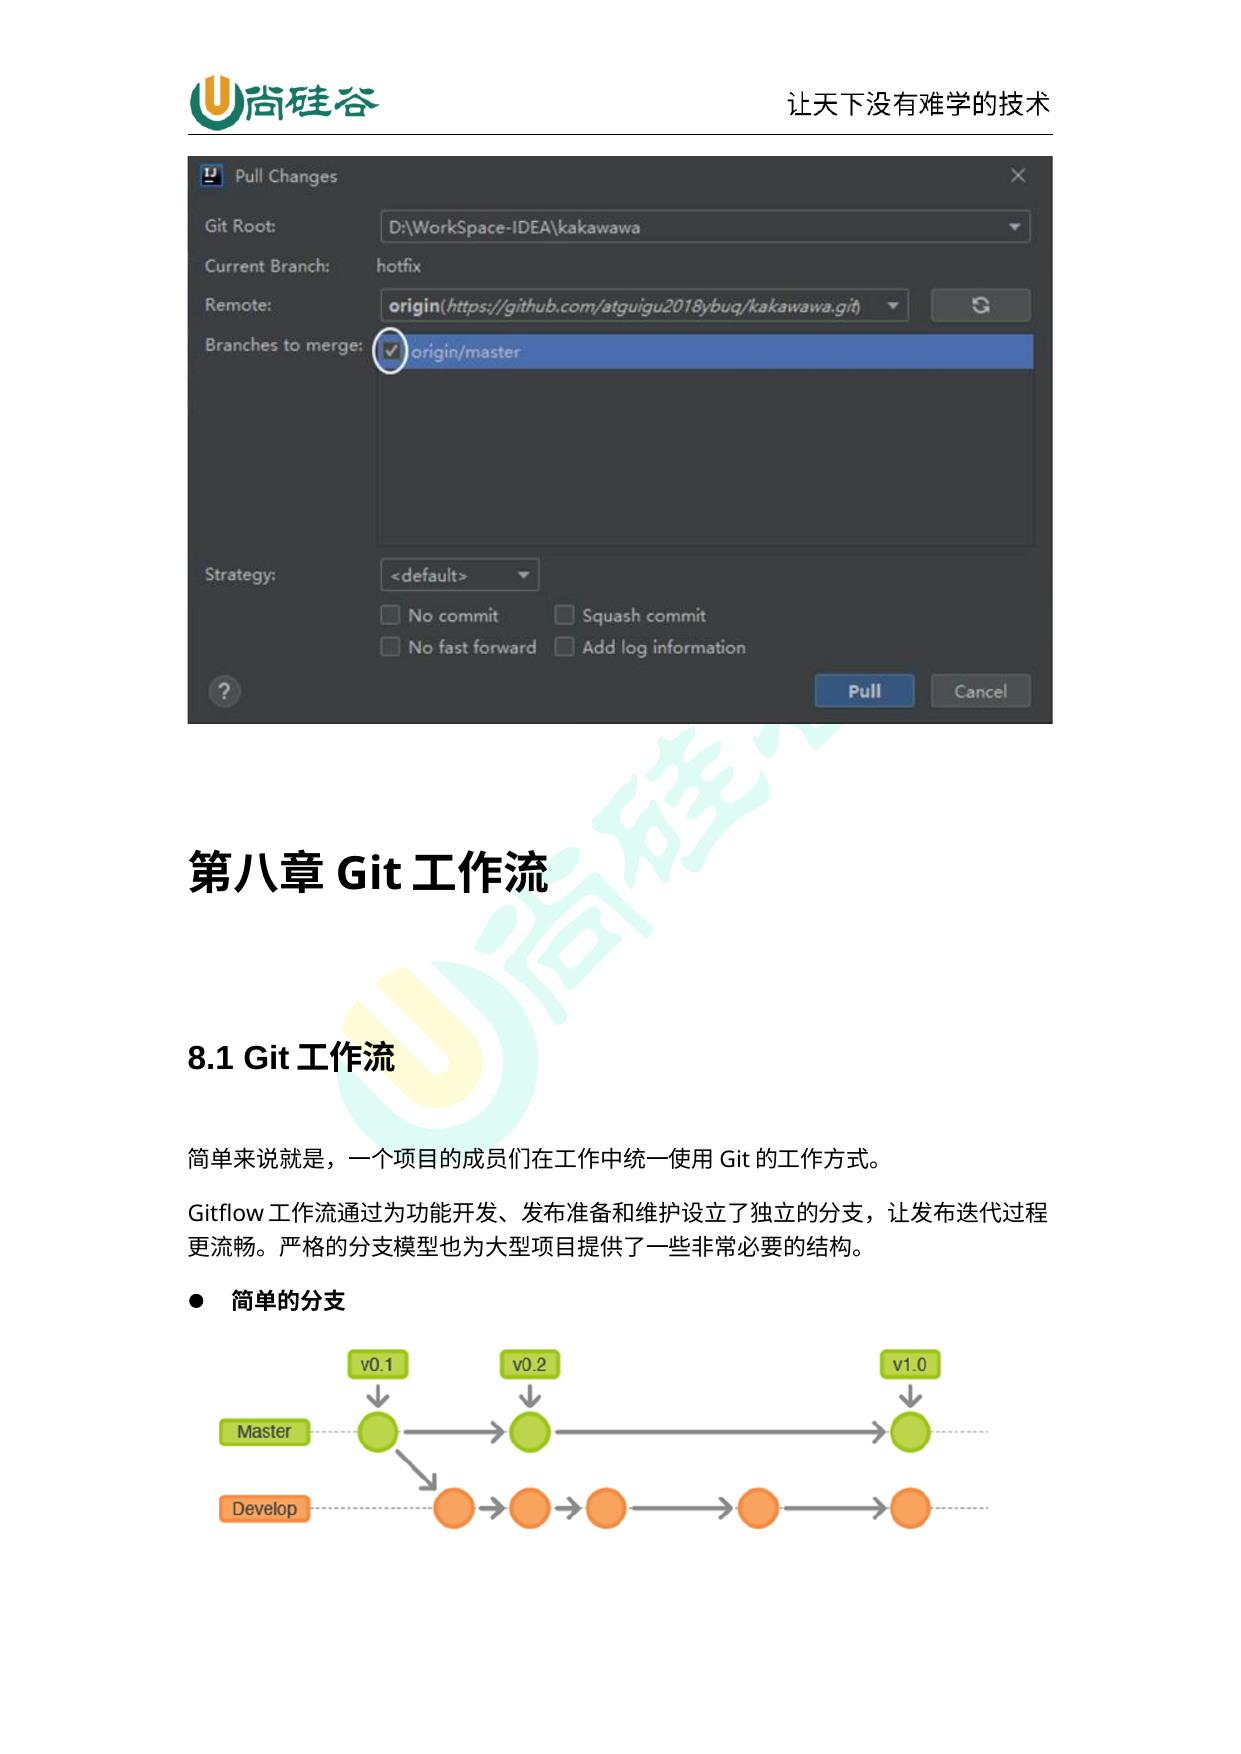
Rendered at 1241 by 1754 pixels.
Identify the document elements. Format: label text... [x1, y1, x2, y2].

text Gitflow工作流通过为功能开发、发布准备和维护设立了独立的分支，让发布迭代过程更流畅。严格的分支模型也为大型项目提供了一些非常必要的结构。 [187, 1195, 1053, 1262]
picture [187, 156, 1053, 724]
picture [187, 1336, 1053, 1551]
list 简单的分支 [187, 1282, 1053, 1316]
picture [187, 73, 1053, 132]
subtitle 第八章 Git工作流 [187, 836, 1053, 903]
text 简单来说就是，一个项目的成员们在工作中统一使用Git的工作方式。 [187, 1141, 1053, 1174]
subtitle 8.1 Git工作流 [187, 1031, 1053, 1079]
